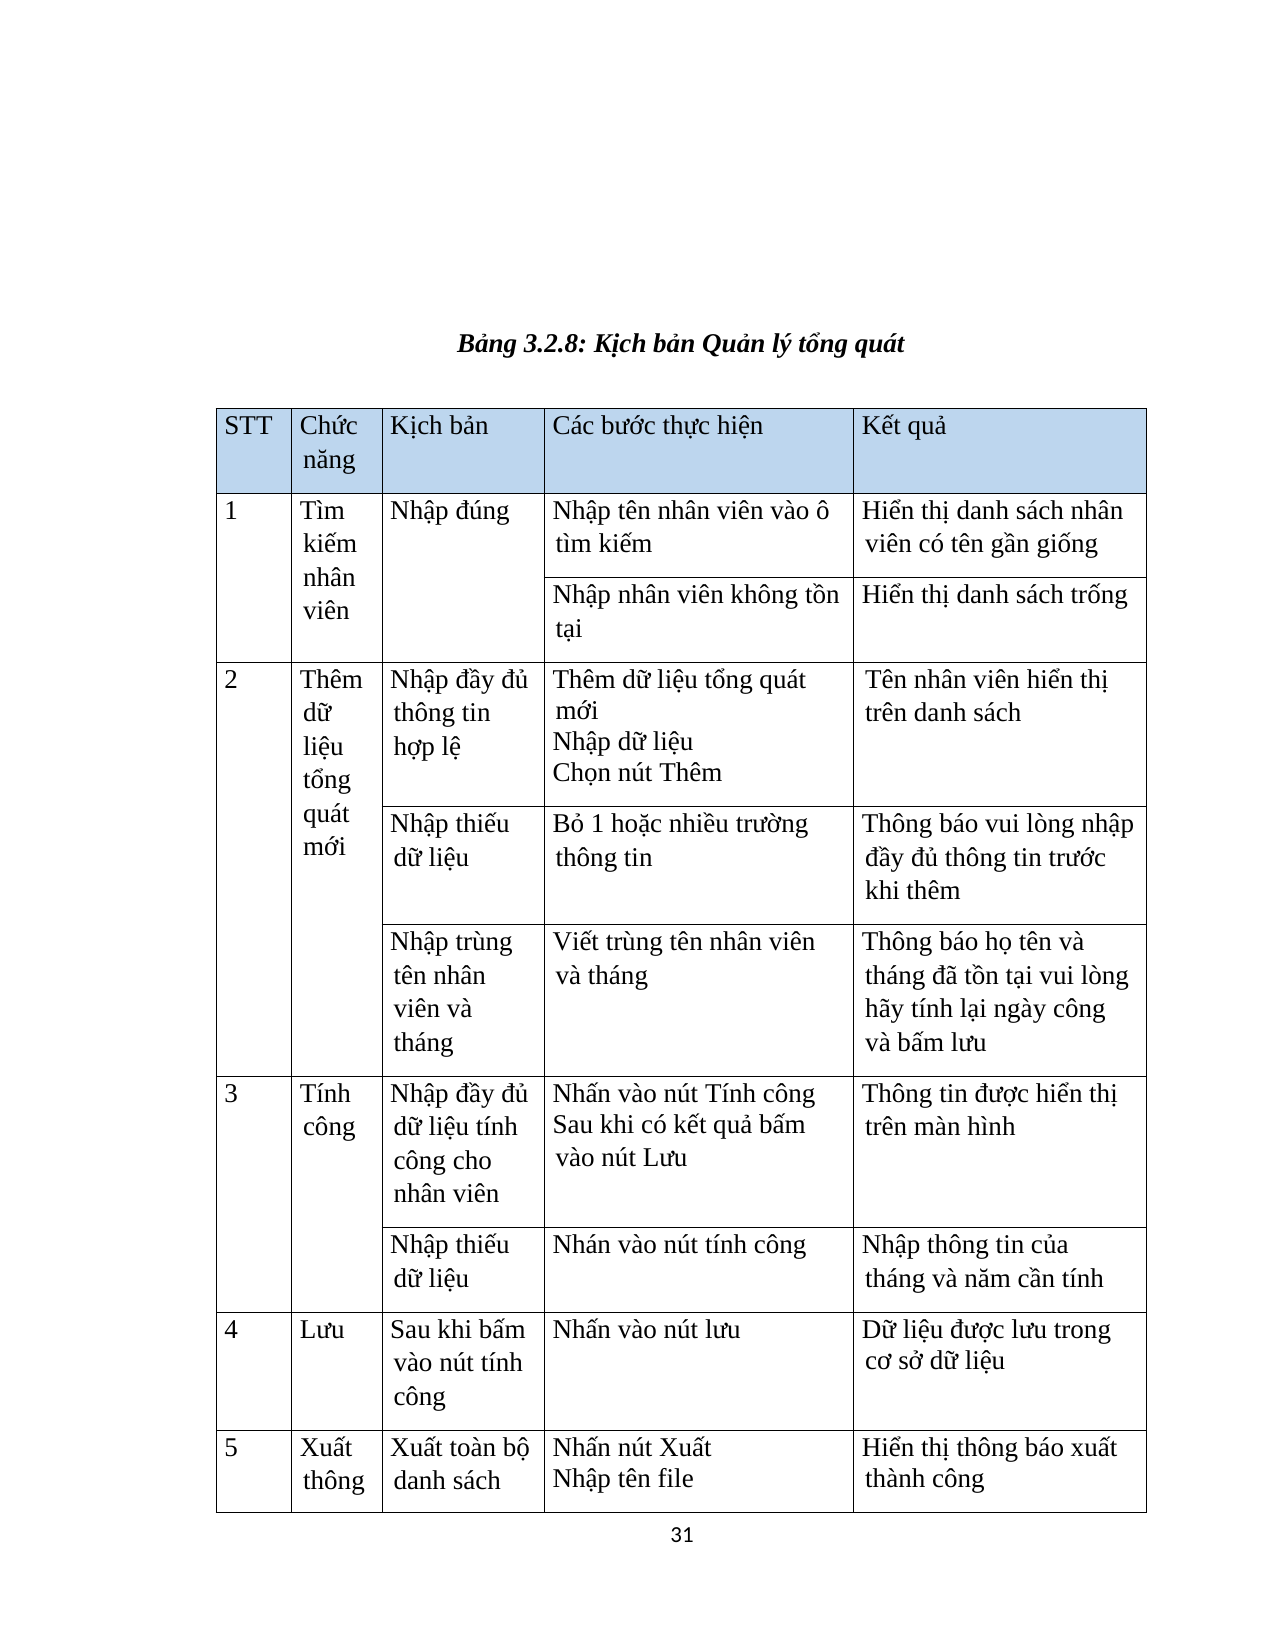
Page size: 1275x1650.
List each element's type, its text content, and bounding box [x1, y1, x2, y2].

table_cell Tìm kiếm nhân viên [292, 494, 382, 662]
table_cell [854, 1431, 1146, 1512]
table_cell Nhập nhân viên không tồn tại [545, 578, 853, 662]
table_cell Thêm dữ liệu tổng quát mới Nhập dữ liệu Chọn nút Thêm [545, 663, 853, 806]
table_cell 5 [217, 1431, 291, 1512]
table_cell Thông tin được hiển thị trên màn hình [854, 1077, 1146, 1227]
table_header Chức năng [292, 409, 382, 493]
table_cell Nhán vào nút tính công [545, 1228, 853, 1312]
table_cell Tính công [292, 1077, 382, 1312]
table_header Các bước thực hiện [545, 409, 853, 493]
table_cell Bỏ 1 hoặc nhiều trường thông tin [545, 807, 853, 924]
table_cell 2 [217, 663, 291, 1076]
table_cell Nhấn vào nút lưu [545, 1313, 853, 1430]
table_cell Nhập trùng tên nhân viên và tháng [383, 925, 544, 1076]
table_cell 1 [217, 494, 291, 662]
table_header Kịch bản [383, 409, 544, 493]
table_cell Nhập thông tin của tháng và năm cần tính [854, 1228, 1146, 1312]
table_cell Thông báo vui lòng nhập đầy đủ thông tin trước khi thêm [854, 807, 1146, 924]
table_cell Sau khi bấm vào nút tính công [383, 1313, 544, 1430]
table_cell Dữ liệu được lưu trong cơ sở dữ liệu [854, 1313, 1146, 1430]
table_cell Hiển thị danh sách trống [854, 578, 1146, 662]
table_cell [545, 1431, 853, 1512]
table_cell 3 [217, 1077, 291, 1312]
table_cell Nhập đầy đủ dữ liệu tính công cho nhân viên [383, 1077, 544, 1227]
table_cell Thêm dữ liệu tổng quát mới [292, 663, 382, 1076]
table_header STT [217, 409, 291, 493]
table_cell Nhập đầy đủ thông tin hợp lệ [383, 663, 544, 806]
table_header Kết quả [854, 409, 1146, 493]
table_cell Nhập thiếu dữ liệu [383, 1228, 544, 1312]
table_cell Thông báo họ tên và tháng đã tồn tại vui lòng hãy tính lại ngày công và bấm lưu [854, 925, 1146, 1076]
table_cell 4 [217, 1313, 291, 1430]
table_cell Lưu [292, 1313, 382, 1430]
table_cell Nhập đúng [383, 494, 544, 662]
text Bảng 3.2.8: Kịch bản Quản lý tổng quát [207, 327, 1157, 359]
table_cell Nhập tên nhân viên vào ô tìm kiếm [545, 494, 853, 577]
table_cell Hiển thị danh sách nhân viên có tên gần giống [854, 494, 1146, 577]
table_cell Tên nhân viên hiển thị trên danh sách [854, 663, 1146, 806]
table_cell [383, 1431, 544, 1512]
table_cell Nhấn vào nút Tính công Sau khi có kết quả bấm vào nút Lưu [545, 1077, 853, 1227]
table_cell Nhập thiếu dữ liệu [383, 807, 544, 924]
table_cell Viết trùng tên nhân viên và tháng [545, 925, 853, 1076]
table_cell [292, 1431, 382, 1512]
